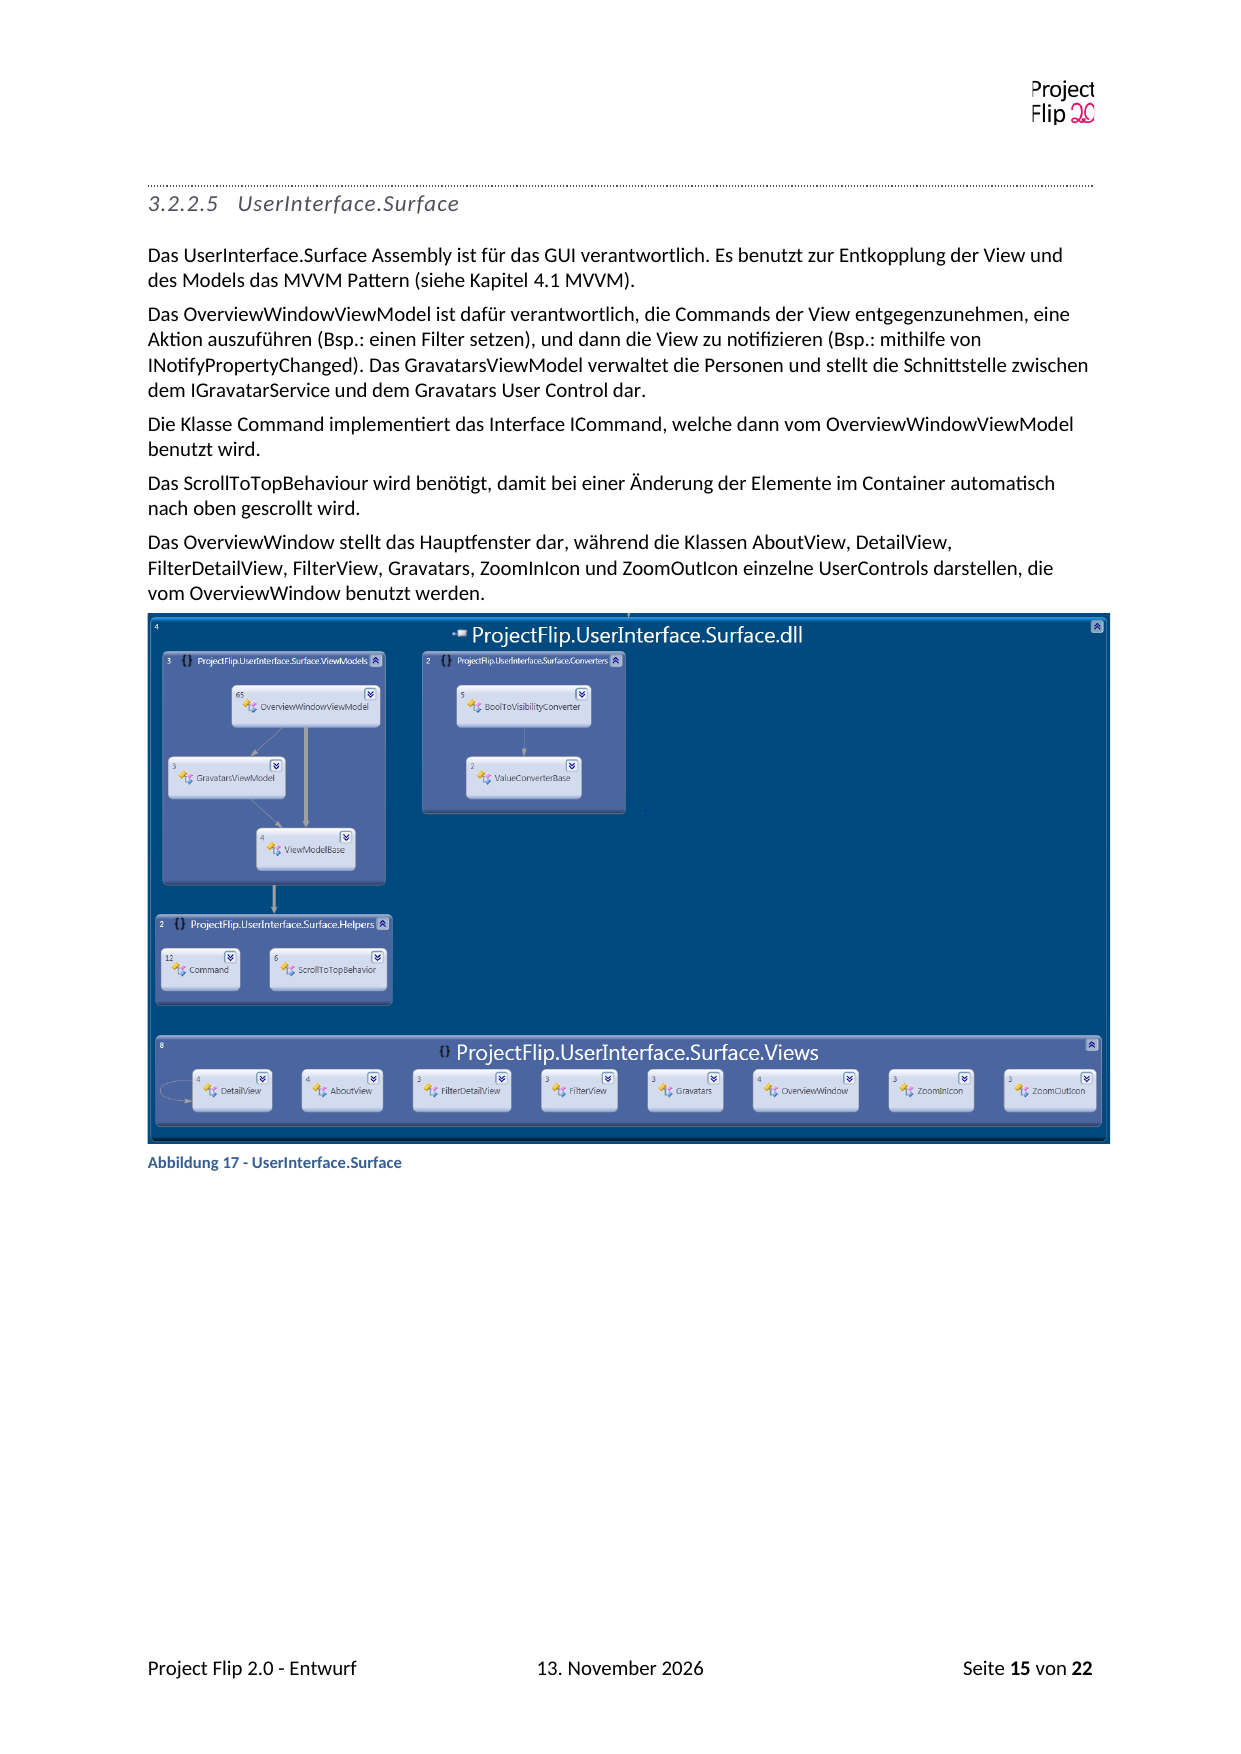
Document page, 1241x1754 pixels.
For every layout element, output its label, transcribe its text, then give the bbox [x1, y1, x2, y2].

text Das OverviewWindow stellt das Hauptfenster dar, während die Klassen AboutView, DetailView, FilterDetailView, FilterView, Gravatars, ZoomInIcon und ZoomOutIcon einzelne UserControls darstellen, die vom OverviewWindow benutzt werden. [148, 529, 1093, 606]
text Abbildung 17 - UserInterface.Surface [148, 1152, 1093, 1172]
subtitle UserInterface.Surface [148, 185, 1093, 217]
picture [147, 613, 1111, 1144]
text Die Klasse Command implementiert das Interface ICommand, welche dann vom OverviewWindowViewModel benutzt wird. [148, 411, 1093, 462]
text Das ScrollToTopBehaviour wird benötigt, damit bei einer Änderung der Elemente im Container automatisch nach oben gescrollt wird. [148, 470, 1093, 521]
text Das UserInterface.Surface Assembly ist für das GUI verantwortlich. Es benutzt zur Entkopplung der View und des Models das MVVM Pattern (siehe Kapitel 4.1 MVVM). [148, 242, 1093, 293]
picture [1081, 79, 1097, 124]
text Das OverviewWindowViewModel ist dafür verantwortlich, die Commands der View entgegenzunehmen, eine Aktion auszuführen (Bsp.: einen Filter setzen), und dann die View zu notifizieren (Bsp.: mithilfe von INotifyPropertyChanged). Das GravatarsViewModel verwaltet die Personen und stellt die Schnittstelle zwischen dem IGravatarService und dem Gravatars User Control dar. [148, 301, 1093, 403]
